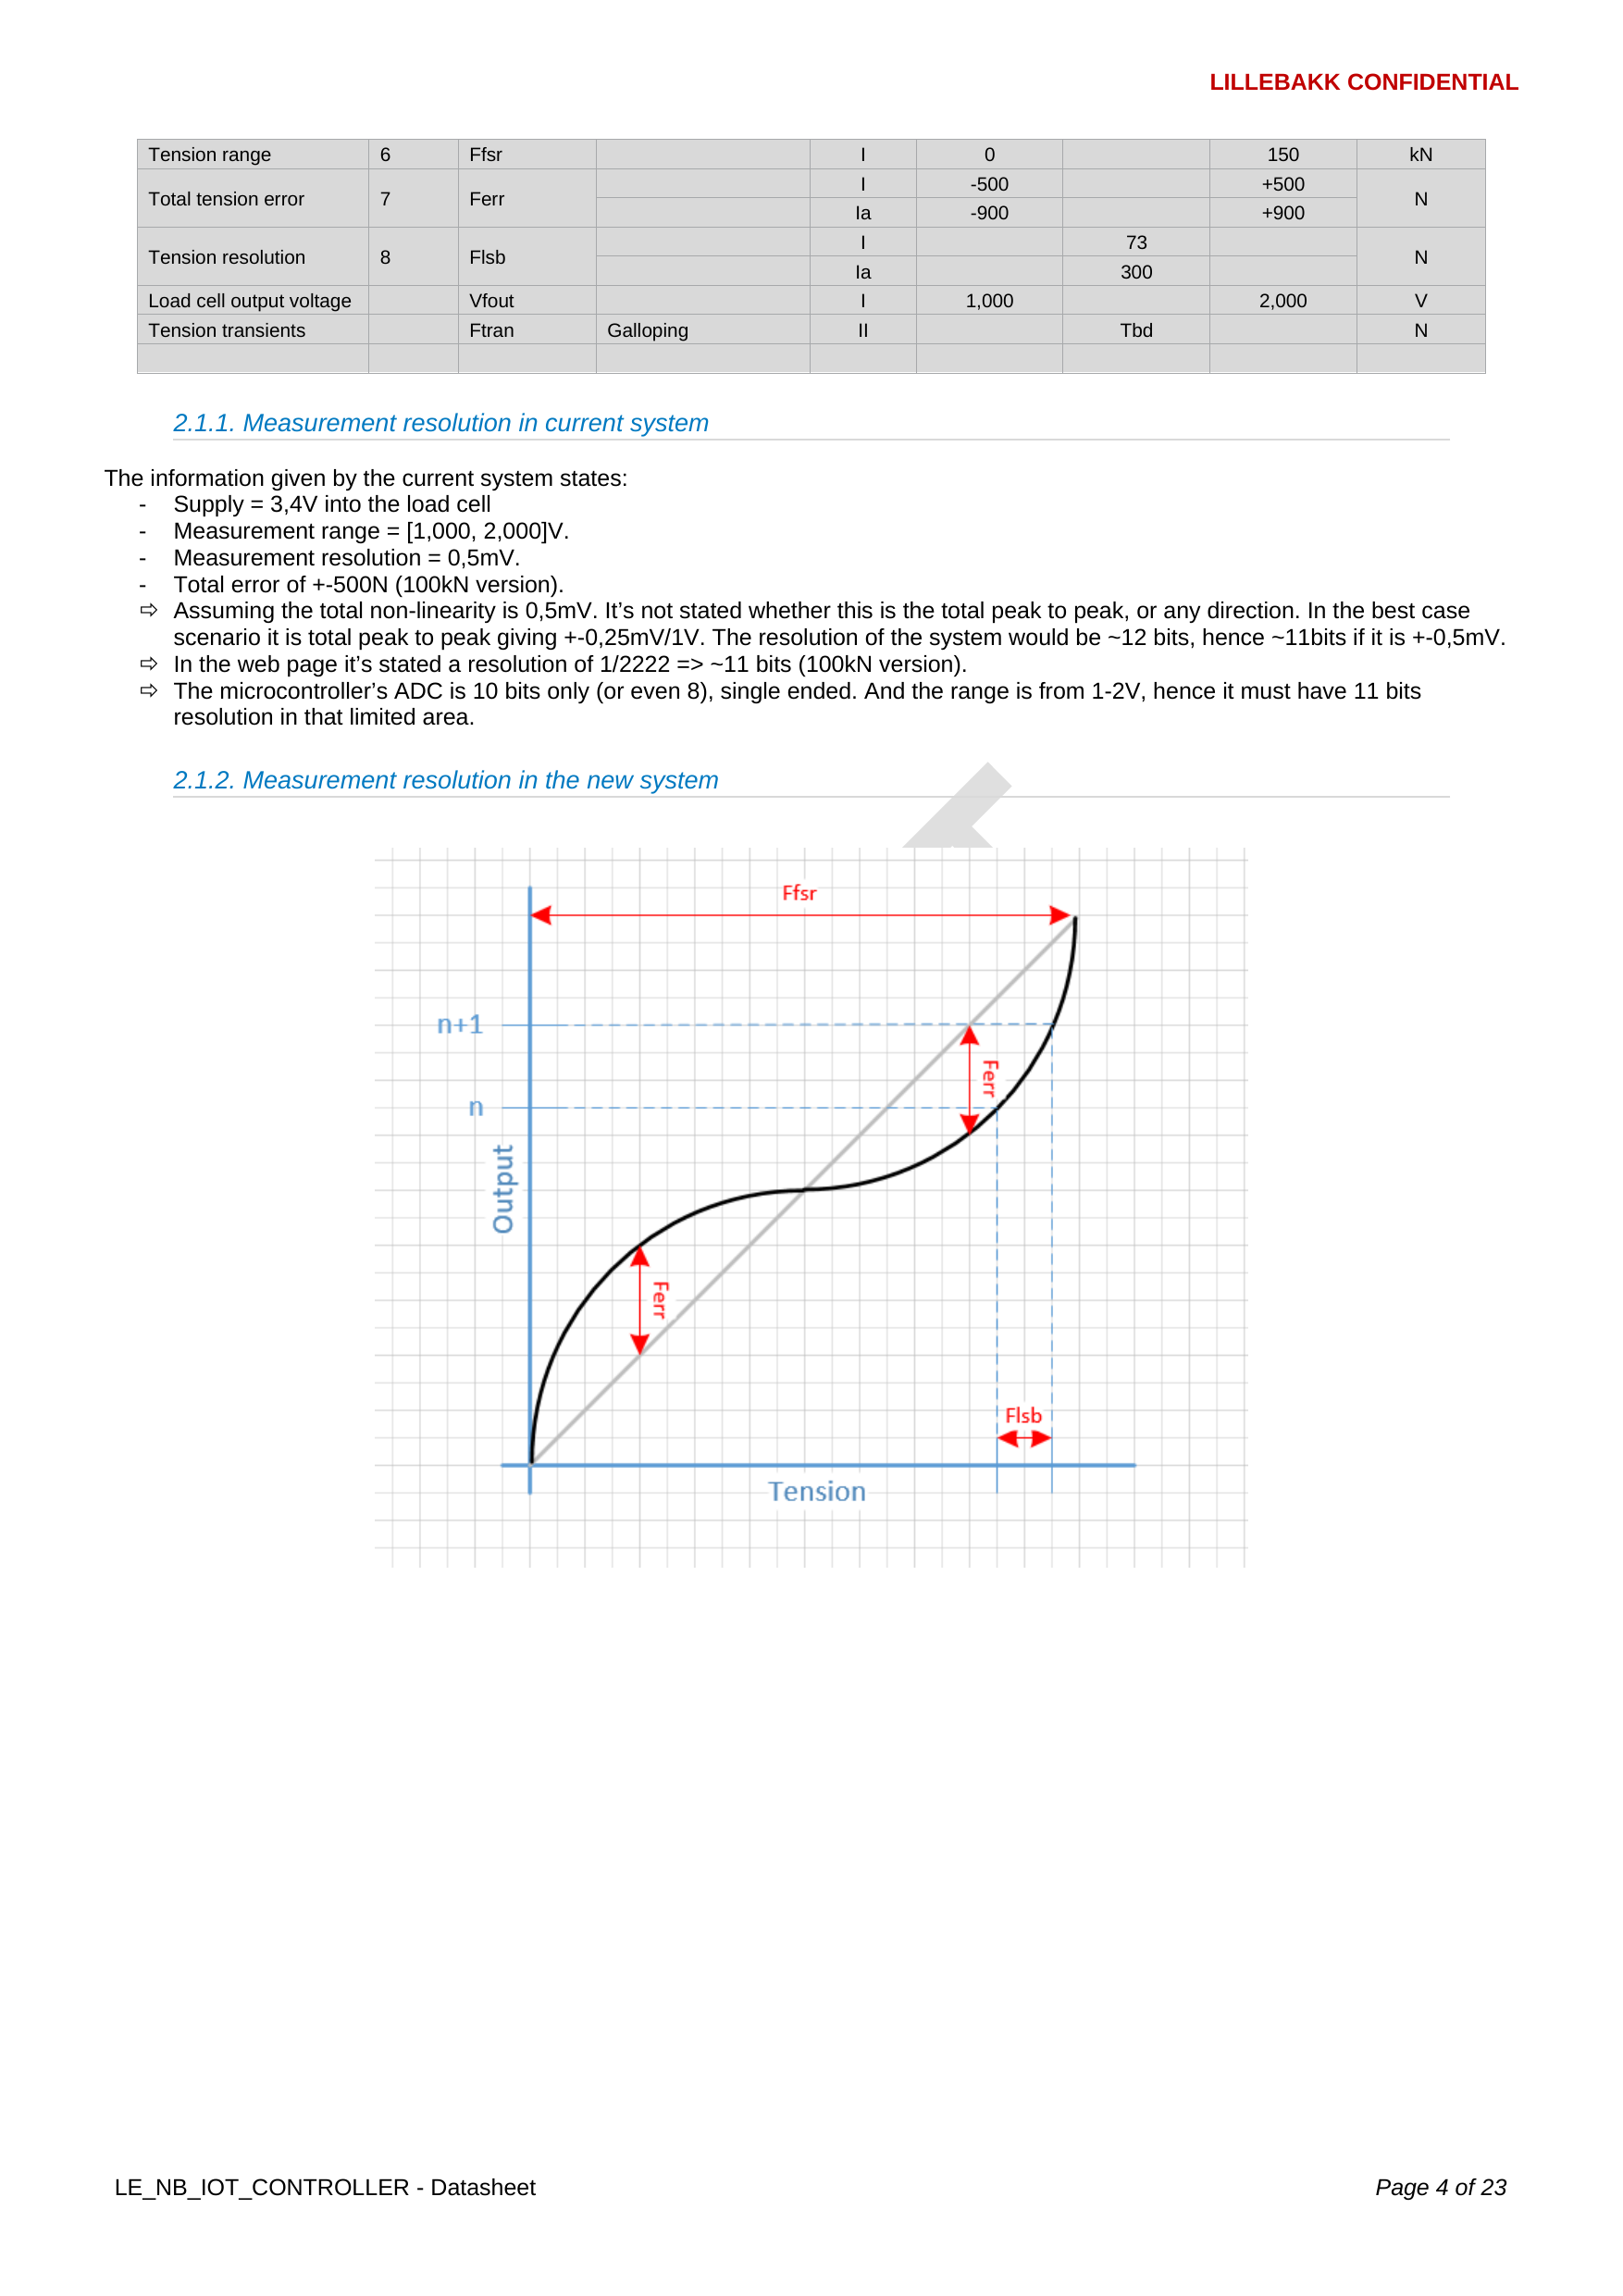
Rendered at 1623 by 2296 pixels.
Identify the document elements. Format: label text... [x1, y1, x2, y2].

table_cell [369, 315, 458, 343]
table_cell Vfout [459, 286, 596, 314]
table_cell N [1357, 228, 1485, 285]
table_cell V [1357, 286, 1485, 314]
table_cell [1063, 286, 1209, 314]
table_cell 0 [917, 140, 1062, 168]
table_cell I [811, 140, 916, 168]
table_cell 6 [369, 140, 458, 168]
table_cell Ia [811, 198, 916, 227]
table_cell Ffsr [459, 140, 596, 168]
list Measurement range = [1,000, 2,000]V. [139, 517, 1519, 544]
table_cell Tension transients [138, 315, 368, 343]
table_cell [1063, 344, 1209, 372]
list The microcontroller’s ADC is 10 bits only (or even 8), single ended. And the range is from 1-2V, hence it must have 11 bits resolution in that limited area. [139, 677, 1519, 730]
table_cell +500 [1210, 169, 1357, 197]
table_cell [1357, 344, 1485, 372]
table_cell -500 [917, 169, 1062, 197]
table_cell kN [1357, 140, 1485, 168]
table_cell [369, 286, 458, 314]
picture [375, 848, 1248, 1568]
table_cell Total tension error [138, 169, 368, 227]
table_cell [811, 344, 916, 372]
table_cell 7 [369, 169, 458, 227]
table_cell 150 [1210, 140, 1357, 168]
table_cell [597, 286, 810, 314]
table_cell Tbd [1063, 315, 1209, 343]
table_cell [1210, 256, 1357, 285]
table_cell N [1357, 169, 1485, 227]
subtitle Measurement resolution in current system [173, 408, 1450, 439]
table_cell I [811, 286, 916, 314]
table_cell [1210, 228, 1357, 255]
table_cell II [811, 315, 916, 343]
table_cell -900 [917, 198, 1062, 227]
table_cell [597, 256, 810, 285]
table_cell [597, 198, 810, 227]
table_cell [1063, 140, 1209, 168]
table_cell Ferr [459, 169, 596, 227]
table_cell [597, 140, 810, 168]
table_cell N [1357, 315, 1485, 343]
table_cell [1063, 169, 1209, 197]
table_cell [1210, 344, 1357, 372]
list Supply = 3,4V into the load cell [139, 490, 1519, 517]
table_cell Ia [811, 256, 916, 285]
table_cell [138, 344, 368, 372]
table_cell Tension resolution [138, 228, 368, 285]
table_cell Galloping [597, 315, 810, 343]
table_cell Ftran [459, 315, 596, 343]
table_cell 73 [1063, 228, 1209, 255]
table_cell I [811, 228, 916, 255]
table_cell [917, 315, 1062, 343]
table_cell [1063, 198, 1209, 227]
list Assuming the total non-linearity is 0,5mV. It’s not stated whether this is the total peak to peak, or any direction. In the best case scenario it is total peak to peak giving +-0,25mV/1V. The resolution of the system would be ~12 bits, hence ~11bits if it is +-0,5mV. [139, 597, 1519, 651]
table_cell [917, 256, 1062, 285]
table_cell 2,000 [1210, 286, 1357, 314]
table_cell 1,000 [917, 286, 1062, 314]
table_cell [597, 344, 810, 372]
table_cell +900 [1210, 198, 1357, 227]
list Total error of +-500N (100kN version). [139, 570, 1519, 597]
table_cell [459, 344, 596, 372]
table_cell [917, 344, 1062, 372]
table_cell [369, 344, 458, 372]
table_cell Load cell output voltage [138, 286, 368, 314]
table_cell [597, 228, 810, 255]
table_cell 8 [369, 228, 458, 285]
table_cell I [811, 169, 916, 197]
table_cell 300 [1063, 256, 1209, 285]
text The information given by the current system states: [104, 464, 1519, 490]
table_cell [917, 228, 1062, 255]
list In the web page it’s stated a resolution of 1/2222 => ~11 bits (100kN version). [139, 651, 1519, 677]
table_cell Tension range [138, 140, 368, 168]
table_cell Flsb [459, 228, 596, 285]
table_cell [1210, 315, 1357, 343]
list Measurement resolution = 0,5mV. [139, 544, 1519, 570]
subtitle Measurement resolution in the new system [173, 765, 1450, 796]
table_cell [597, 169, 810, 197]
